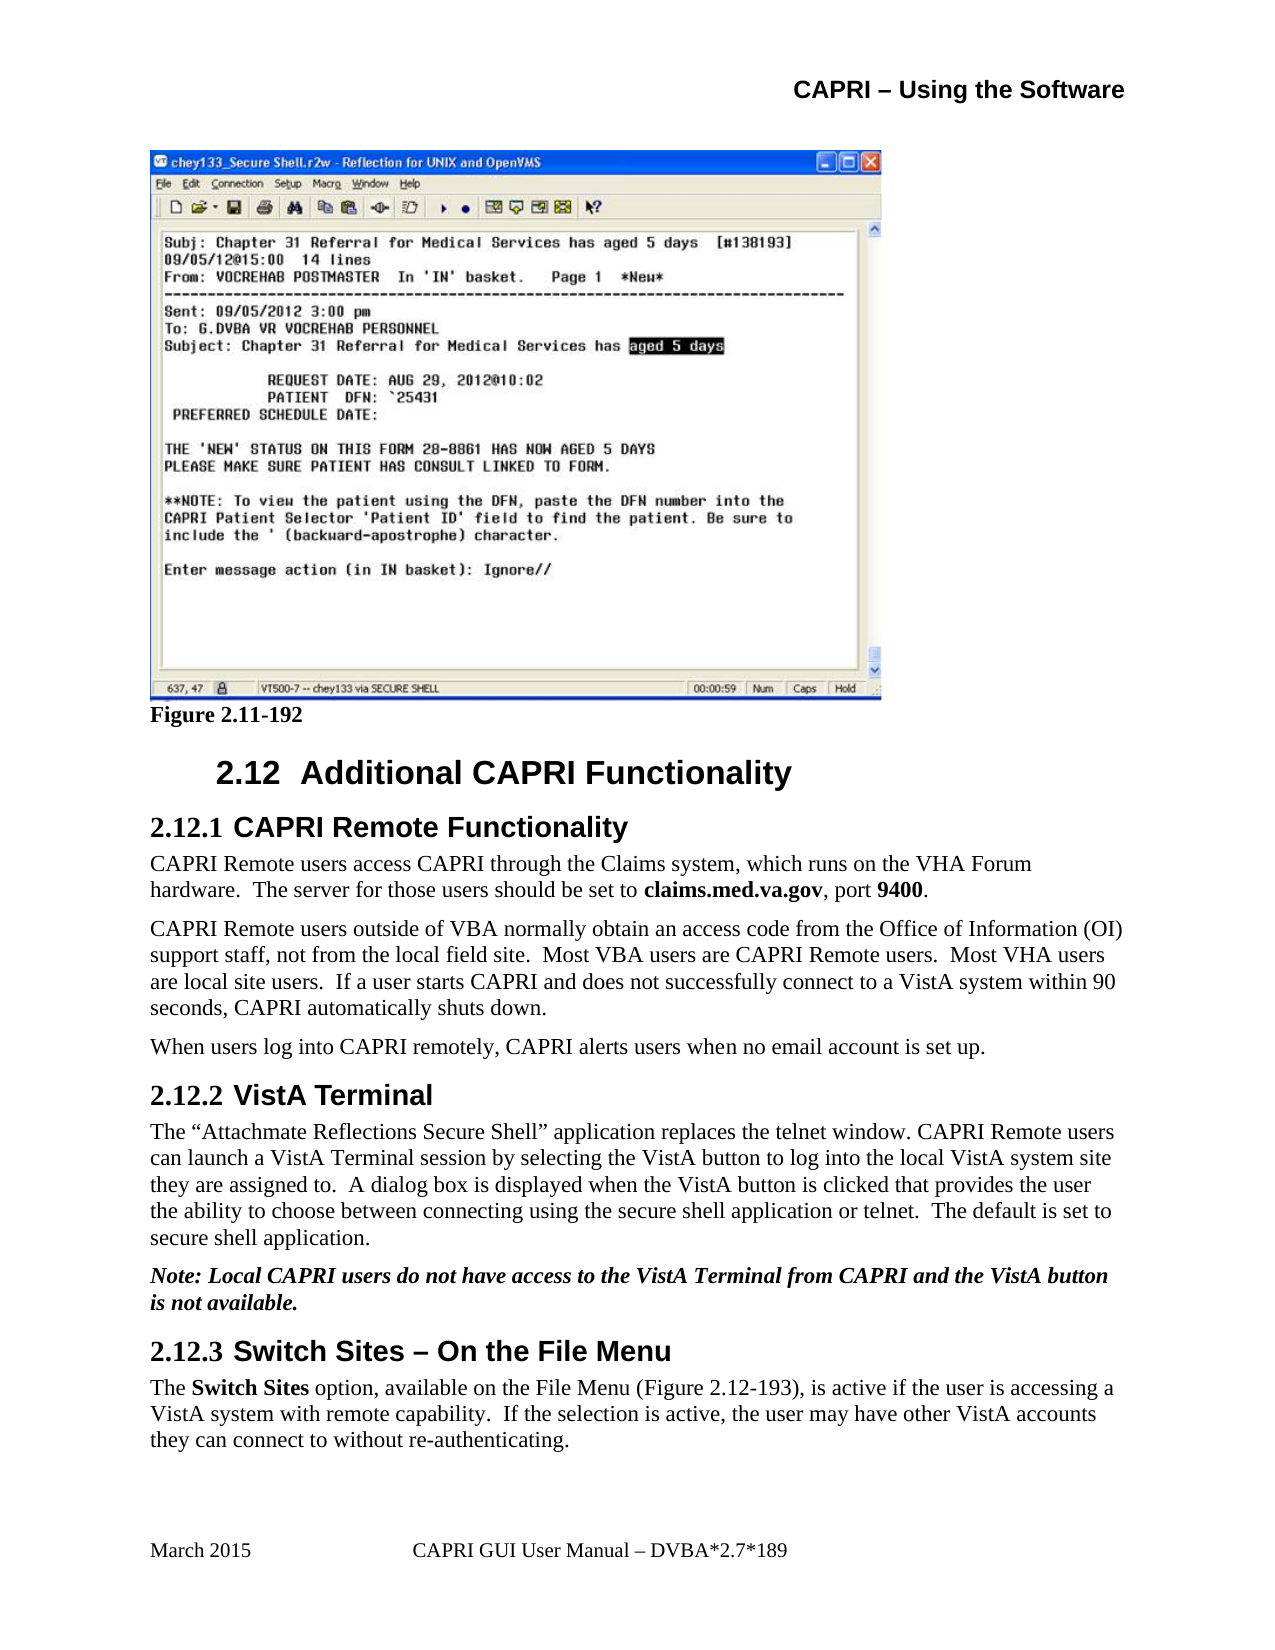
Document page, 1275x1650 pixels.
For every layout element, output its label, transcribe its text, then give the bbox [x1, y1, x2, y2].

text CAPRI Remote users outside of VBA normally obtain an access code from the Office of Information (OI) support staff, not from the local field site. Most VBA users are CAPRI Remote users. Most VHA users are local site users. If a user starts CAPRI and does not successfully connect to a VistA system within 90 seconds, CAPRI automatically shuts down. [150, 915, 1125, 1021]
text When users log into CAPRI remotely, CAPRI alerts users when no email account is set up. [150, 1033, 1125, 1059]
subtitle VistA Terminal [150, 1078, 1125, 1112]
subtitle Additional CAPRI Functionality [216, 753, 1125, 791]
subtitle CAPRI Remote Functionality [150, 810, 1125, 844]
text The “Attachmate Reflections Secure Shell” application replaces the telnet window. CAPRI Remote users can launch a VistA Terminal session by selecting the VistA button to log into the local VistA system site they are assigned to. A dialog box is displayed when the VistA button is clicked that provides the user the ability to choose between connecting using the secure shell application or telnet. The default is set to secure shell application. [150, 1118, 1125, 1250]
text Note: Local CAPRI users do not have access to the VistA Terminal from CAPRI and the VistA button is not available. [150, 1262, 1125, 1315]
subtitle Switch Sites – On the File Menu [150, 1334, 1125, 1367]
picture [150, 150, 882, 702]
text CAPRI Remote users access CAPRI through the Claims system, which runs on the VHA Forum hardware. The server for those users should be set to claims.med.va.gov, port 9400. [150, 850, 1125, 903]
